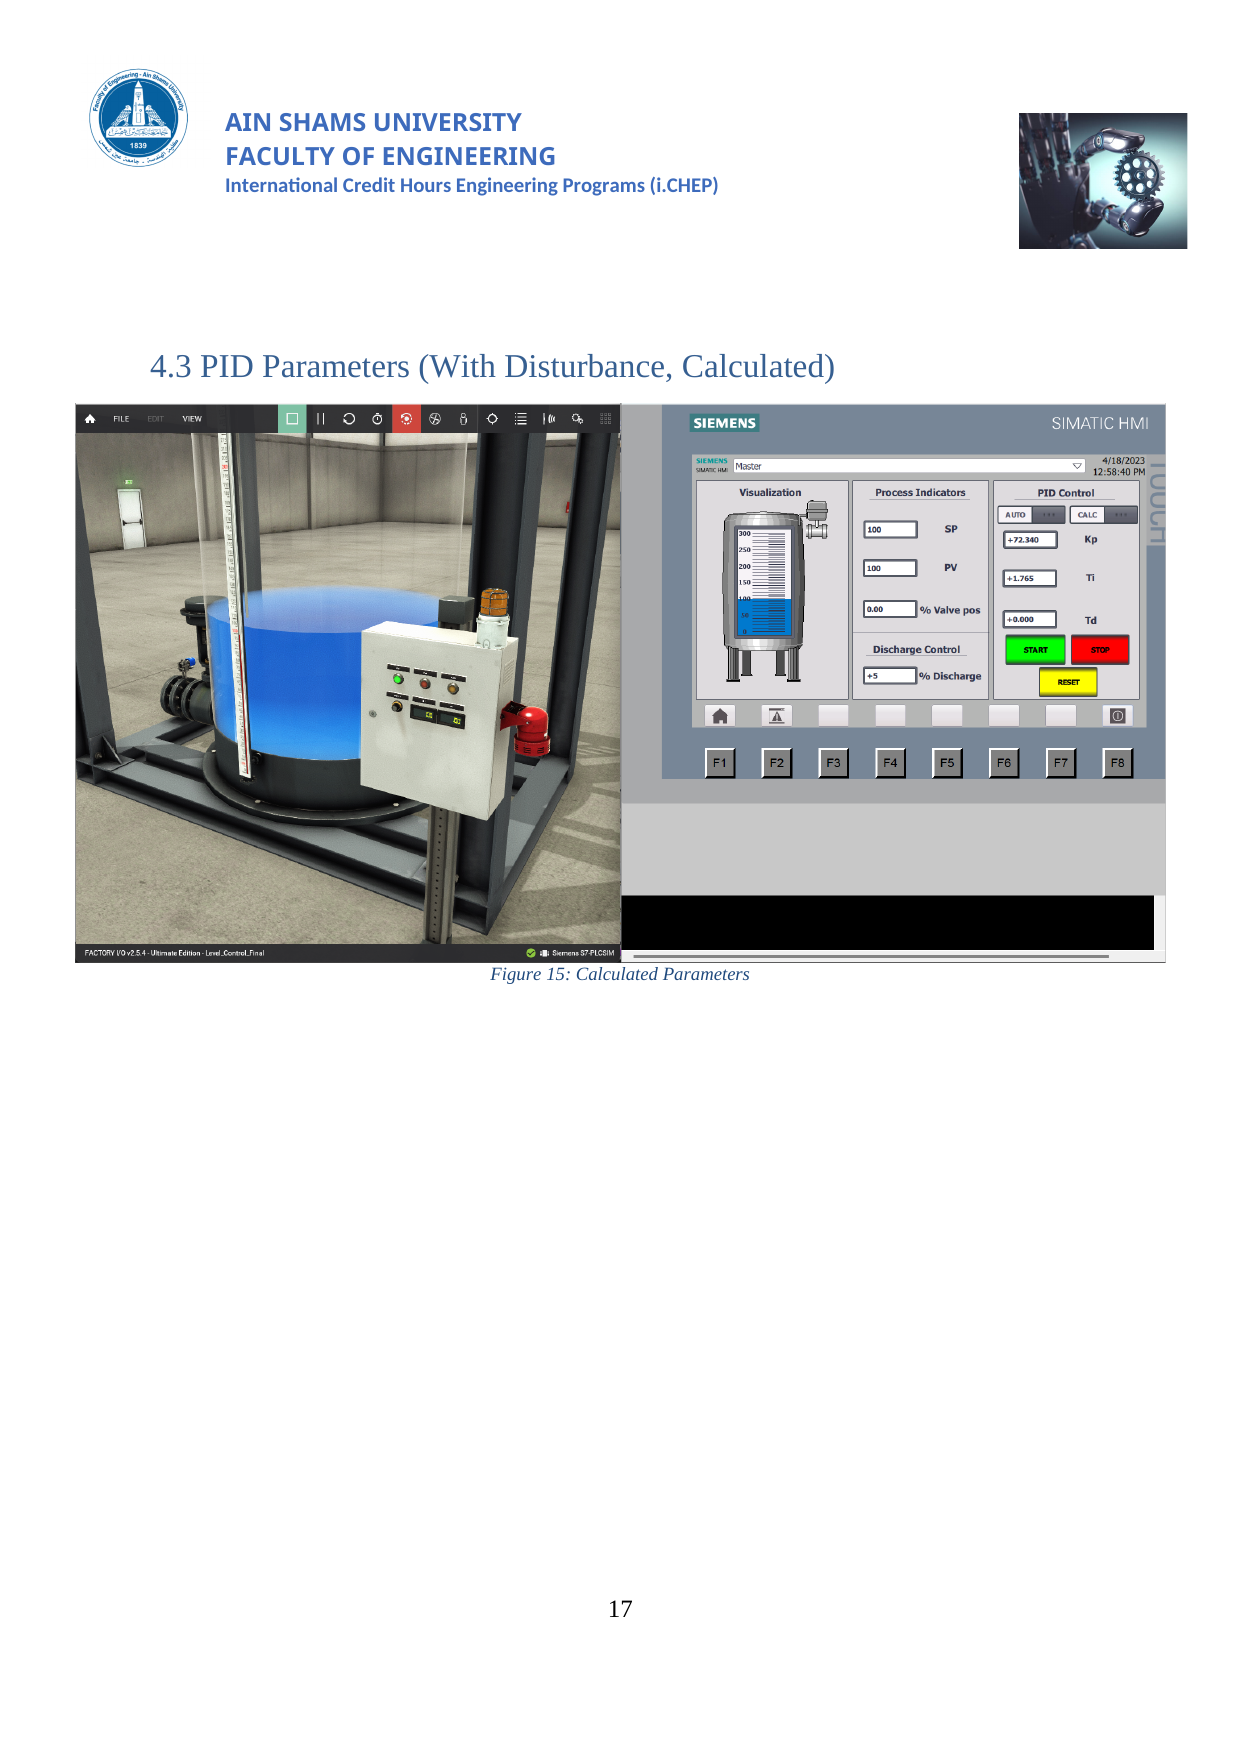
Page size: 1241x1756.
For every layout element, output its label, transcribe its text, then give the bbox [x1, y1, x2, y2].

subtitle 4.3 PID Parameters (With Disturbance, Calculated) [75, 346, 1165, 384]
picture [1019, 113, 1188, 249]
picture [75, 403, 1166, 963]
picture [80, 55, 211, 168]
